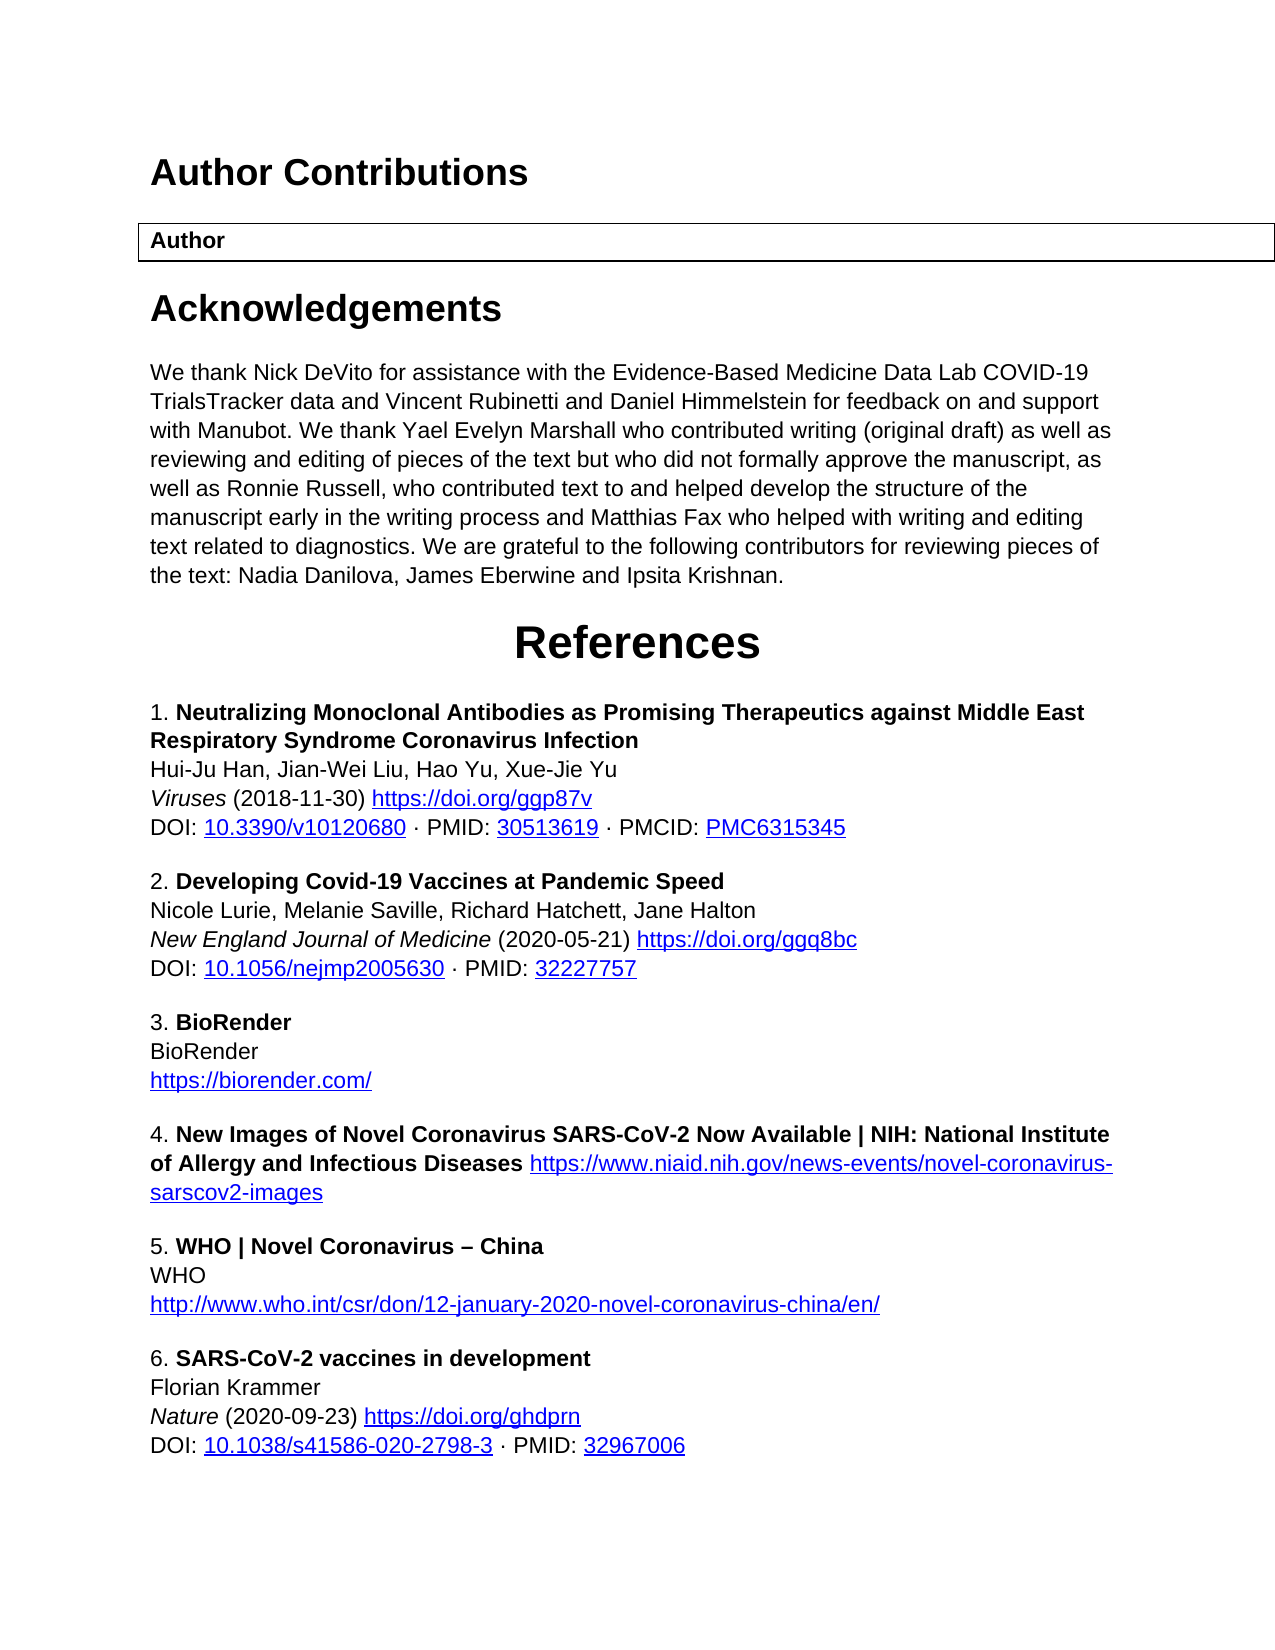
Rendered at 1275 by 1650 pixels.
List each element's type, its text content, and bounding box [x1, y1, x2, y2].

text We thank Nick DeVito for assistance with the Evidence-Based Medicine Data Lab COVID-19 TrialsTracker data and Vincent Rubinetti and Daniel Himmelstein for feedback on and support with Manubot. We thank Yael Evelyn Marshall who contributed writing (original draft) as well as reviewing and editing of pieces of the text but who did not formally approve the manuscript, as well as Ronnie Russell, who contributed text to and helped develop the structure of the manuscript early in the writing process and Matthias Fax who helped with writing and editing text related to diagnostics. We are grateful to the following contributors for reviewing pieces of the text: Nadia Danilova, James Eberwine and Ipsita Krishnan. [150, 359, 1125, 588]
text 5. WHO | Novel Coronavirus – China WHO http://www.who.int/csr/don/12-january-2020-novel-coronavirus-china/en/ [150, 1233, 1125, 1317]
text 4. New Images of Novel Coronavirus SARS-CoV-2 Now Available | NIH: National Institute of Allergy and Infectious Diseases https://www.niaid.nih.gov/news-events/novel-coronavirus-sarscov2-images [150, 1121, 1125, 1205]
text 3. BioRender BioRender https://biorender.com/ [150, 1009, 1125, 1093]
text 1. Neutralizing Monoclonal Antibodies as Promising Therapeutics against Middle East Respiratory Syndrome Coronavirus Infection Hui-Ju Han, Jian-Wei Liu, Hao Yu, Xue-Jie Yu Viruses (2018-11-30) https://doi.org/ggp87v DOI: 10.3390/v10120680 · PMID: 30513619 · PMCID: PMC6315345 [150, 698, 1125, 841]
text 2. Developing Covid-19 Vaccines at Pandemic Speed Nicole Lurie, Melanie Saville, Richard Hatchett, Jane Halton New England Journal of Medicine (2020-05-21) https://doi.org/ggq8bc DOI: 10.1056/nejmp2005630 · PMID: 32227757 [150, 868, 1125, 981]
subtitle Acknowledgements [150, 286, 1125, 329]
subtitle Author Contributions [150, 150, 1125, 193]
subtitle References [150, 616, 1125, 668]
text 6. SARS-CoV-2 vaccines in development Florian Krammer Nature (2020-09-23) https://doi.org/ghdprn DOI: 10.1038/s41586-020-2798-3 · PMID: 32967006 [150, 1345, 1125, 1458]
table_header Author [139, 224, 1274, 260]
